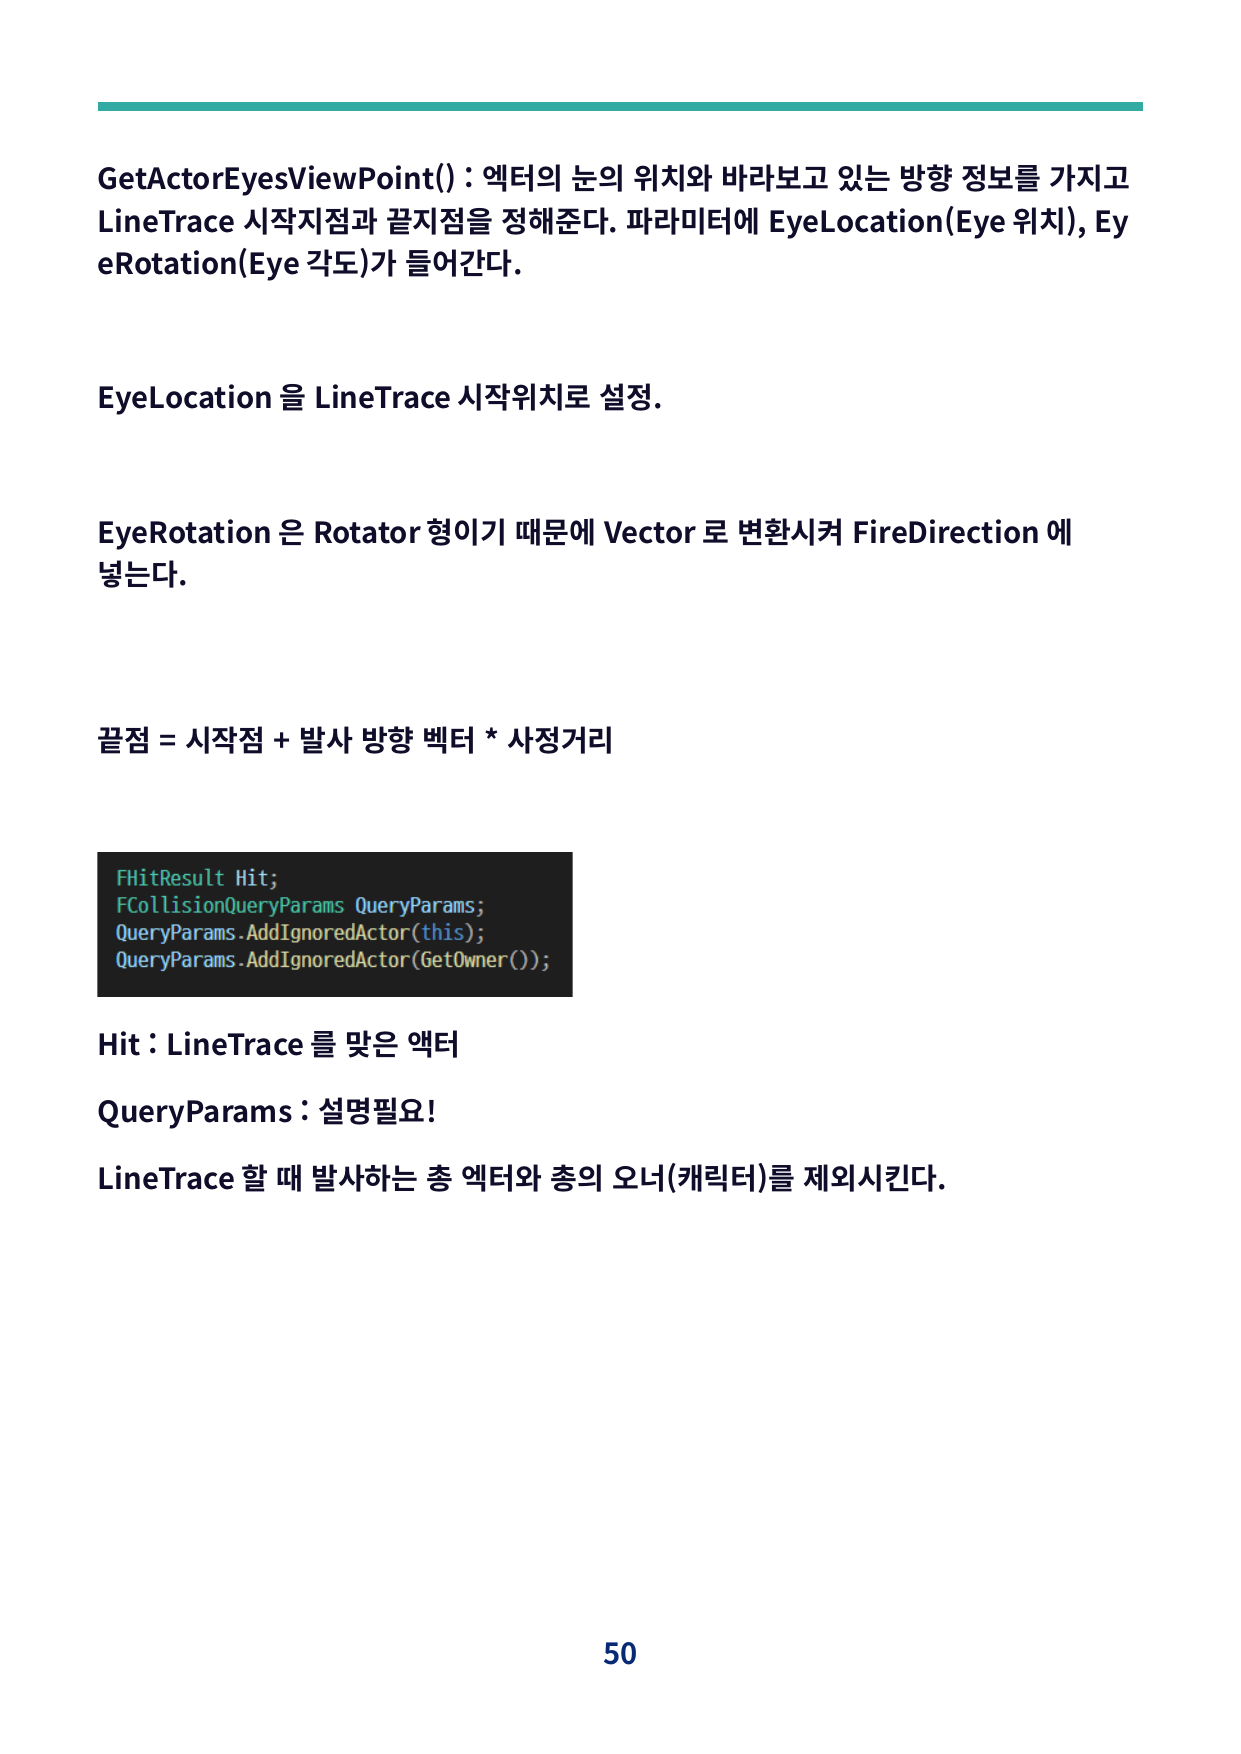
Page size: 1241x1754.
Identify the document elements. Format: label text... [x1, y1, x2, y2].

subtitle LineTrace할 때 발사하는 총 엑터와 총의 오너(캐릭터)를 제외시킨다. [97, 1156, 1143, 1198]
subtitle GetActorEyesViewPoint() : 엑터의 눈의 위치와 바라보고 있는 방향 정보를 가지고 LineTrace 시작지점과 끝지점을 정해준다. 파라미터에 EyeLocation(Eye위치), EyeRotation(Eye각도)가 들어간다. [97, 156, 1143, 283]
picture [97, 852, 573, 997]
subtitle EyeRotation은 Rotator형이기 때문에 Vector로 변환시켜 FireDirection에 넣는다. [97, 510, 1143, 594]
subtitle Hit : LineTrace를 맞은 액터 [97, 1021, 1143, 1063]
subtitle EyeLocation을 LineTrace시작위치로 설정. [97, 375, 1143, 417]
subtitle 끝점 = 시작점 + 발사 방향 벡터 * 사정거리 [97, 718, 1143, 760]
subtitle QueryParams : 설명필요! [97, 1088, 1143, 1131]
